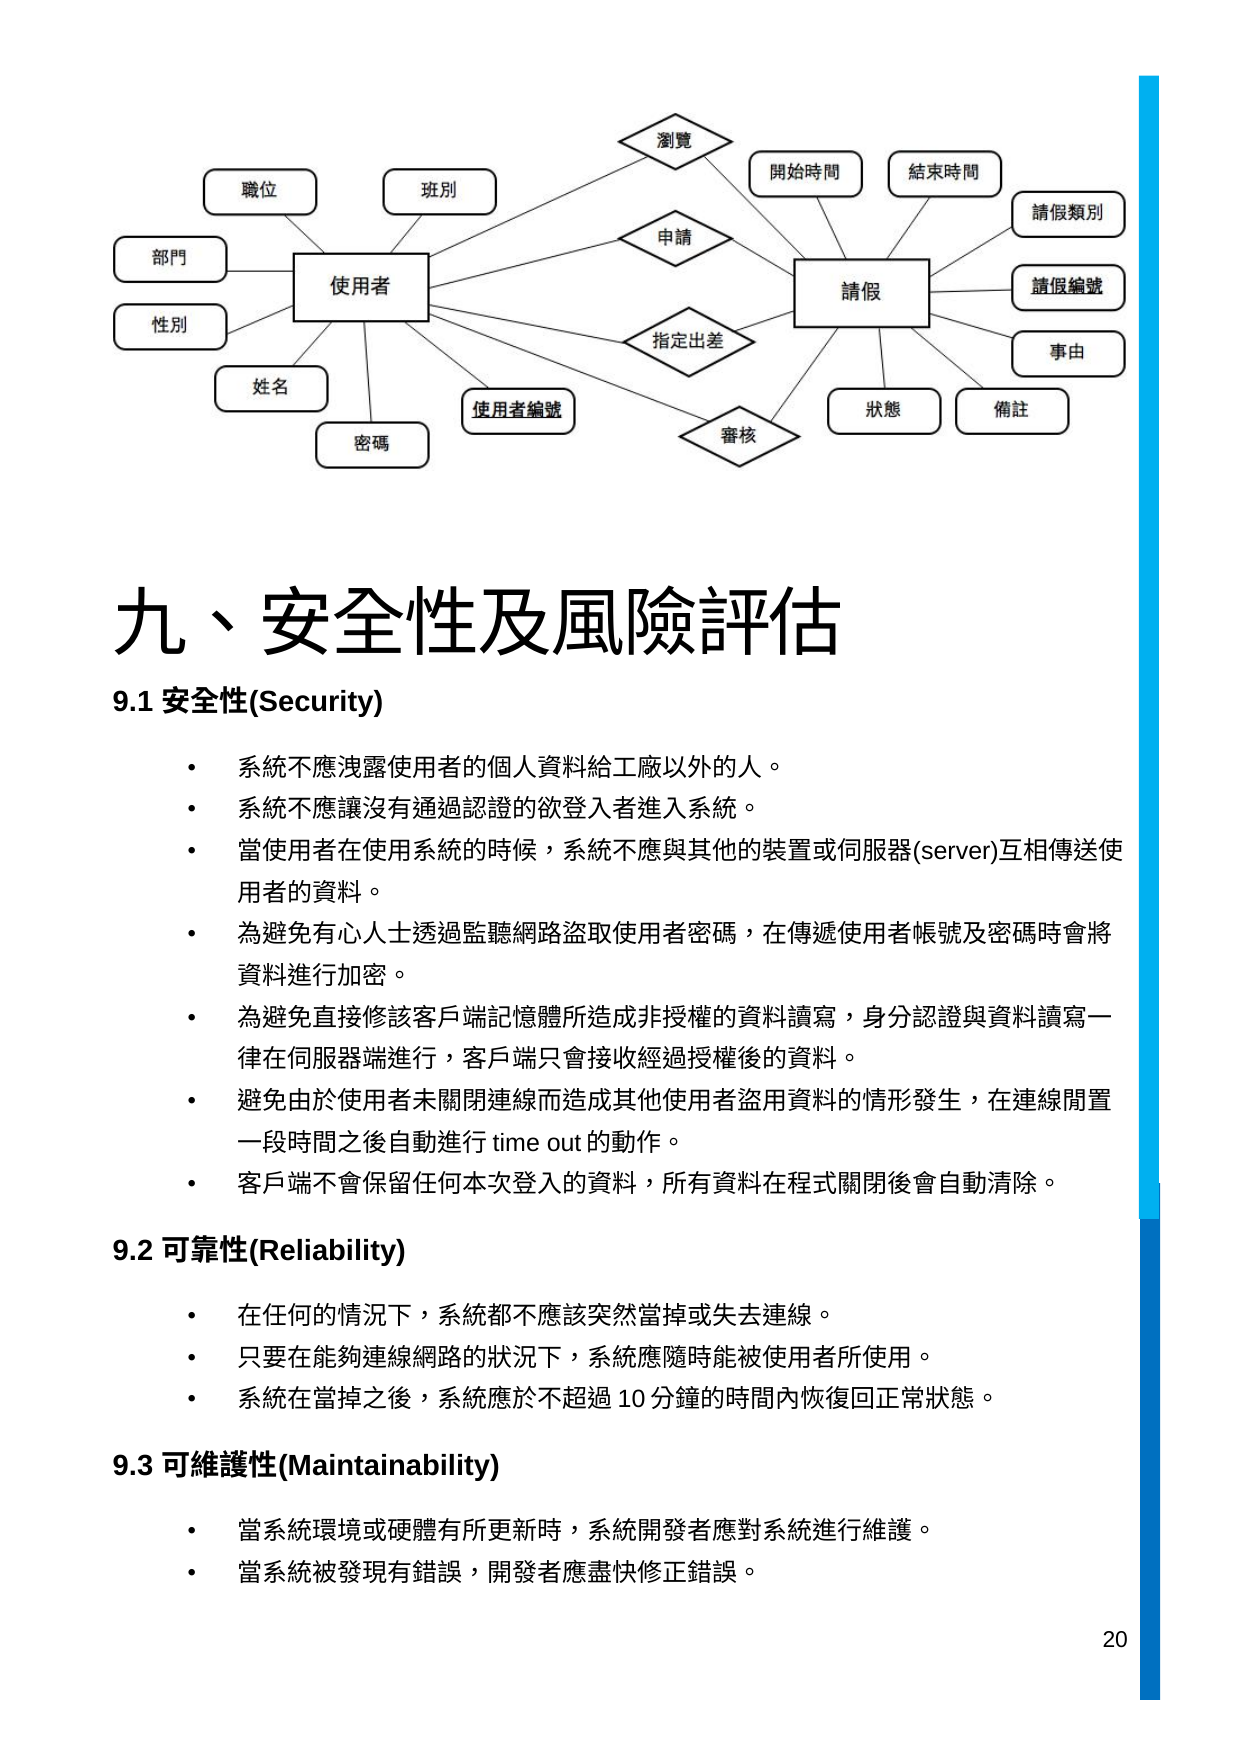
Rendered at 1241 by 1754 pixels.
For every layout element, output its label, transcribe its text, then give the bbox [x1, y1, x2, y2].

list 系統不應讓沒有通過認證的欲登入者進入系統。 [187, 789, 1128, 825]
list 避免由於使用者未關閉連線而造成其他使用者盜用資料的情形發生，在連線閒置一段時間之後自動進行time out的動作。 [187, 1080, 1128, 1158]
text 9.1 安全性(Security) [112, 678, 1128, 720]
text 9.3 可維護性(Maintainability) [112, 1441, 1128, 1484]
list 當使用者在使用系統的時候，系統不應與其他的裝置或伺服器(server)互相傳送使用者的資料。 [187, 830, 1128, 908]
list 當系統被發現有錯誤，開發者應盡快修正錯誤。 [187, 1552, 1128, 1589]
text 9.2 可靠性(Reliability) [112, 1226, 1128, 1268]
list 系統不應洩露使用者的個人資料給工廠以外的人。 [187, 747, 1128, 783]
list 在任何的情況下，系統都不應該突然當掉或失去連線。 [187, 1296, 1128, 1332]
list 只要在能夠連線網路的狀況下，系統應隨時能被使用者所使用。 [187, 1337, 1128, 1373]
list 客戶端不會保留任何本次登入的資料，所有資料在程式關閉後會自動清除。 [187, 1164, 1128, 1200]
title 九、安全性及風險評估 [112, 563, 1128, 671]
list 為避免有心人士透過監聽網路盜取使用者密碼，在傳遞使用者帳號及密碼時會將資料進行加密。 [187, 914, 1128, 992]
picture [112, 112, 1128, 471]
list 系統在當掉之後，系統應於不超過10分鐘的時間內恢復回正常狀態。 [187, 1379, 1128, 1415]
list 為避免直接修該客戶端記憶體所造成非授權的資料讀寫，身分認證與資料讀寫一律在伺服器端進行，客戶端只會接收經過授權後的資料。 [187, 997, 1128, 1075]
list 當系統環境或硬體有所更新時，系統開發者應對系統進行維護。 [187, 1511, 1128, 1547]
